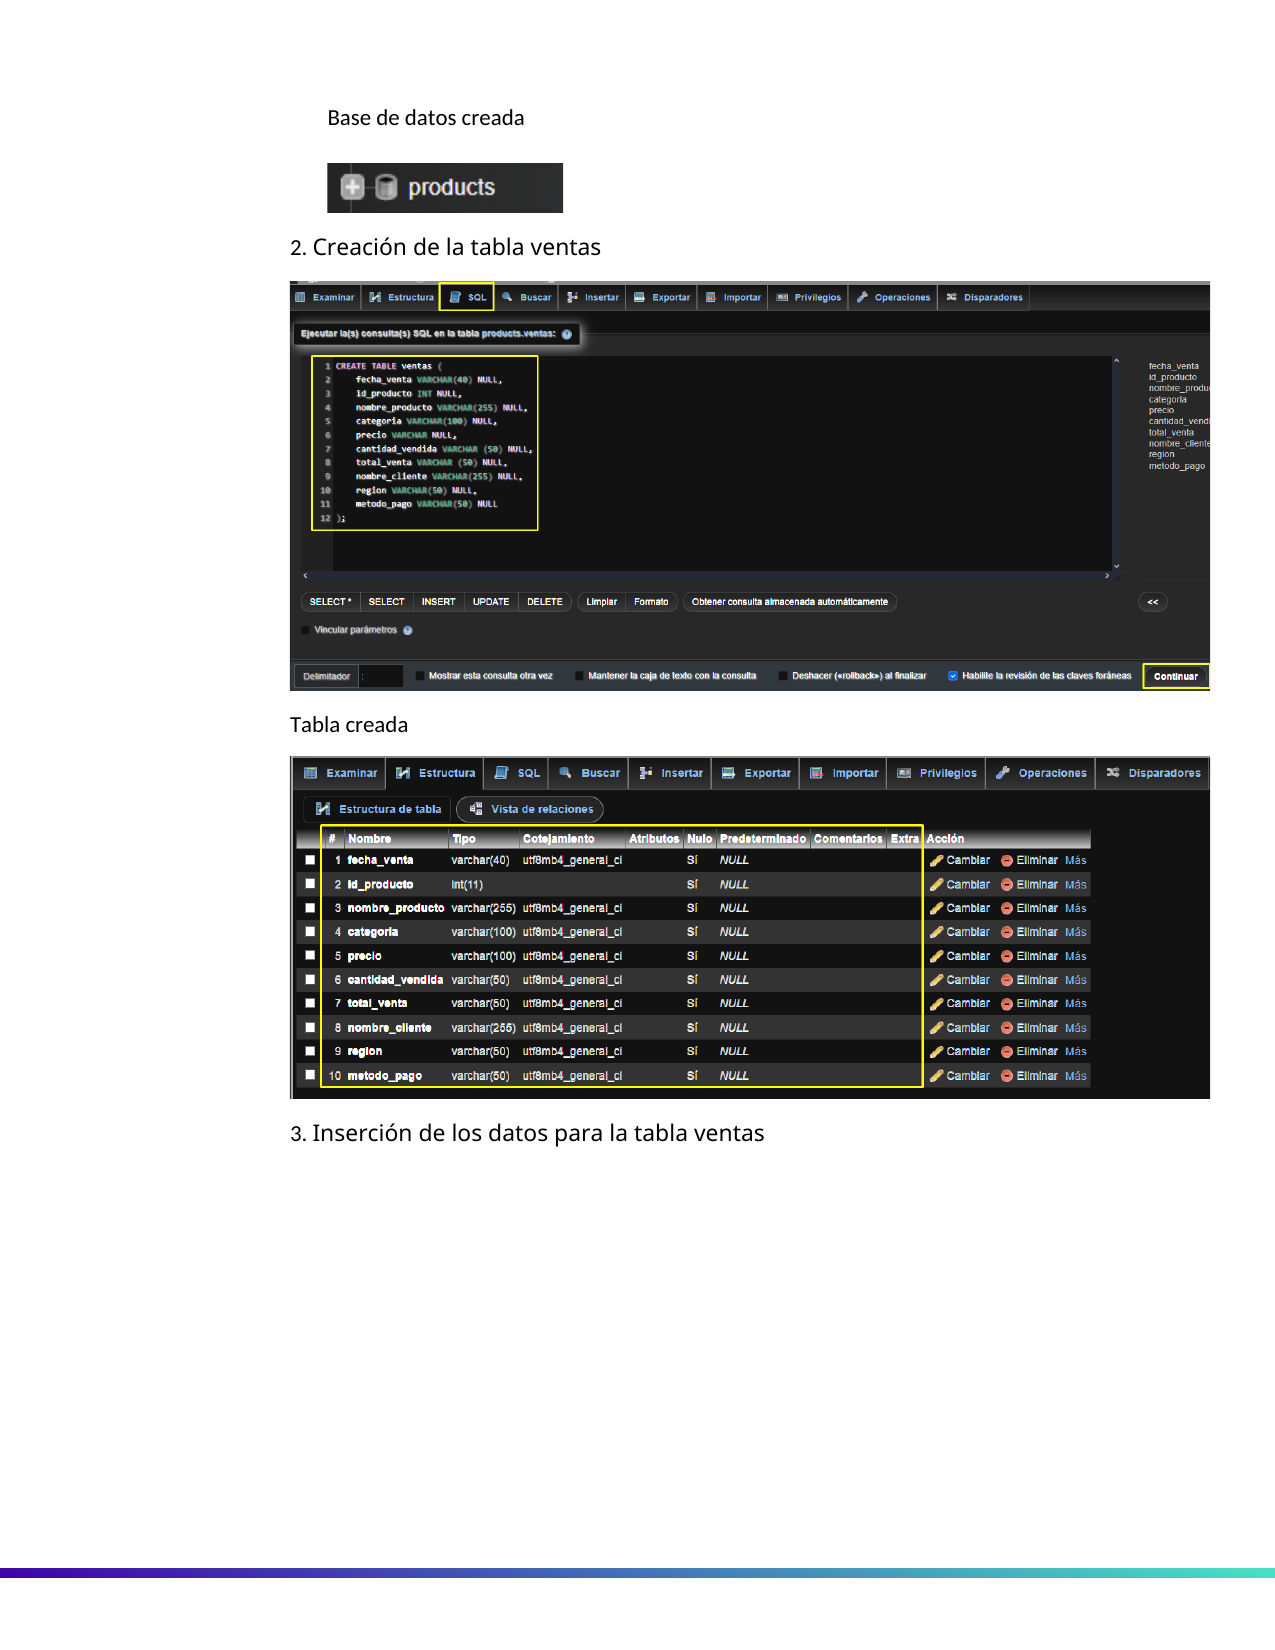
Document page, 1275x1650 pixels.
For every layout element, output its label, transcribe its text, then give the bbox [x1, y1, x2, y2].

list Base de datos creada [327, 103, 1098, 131]
picture [327, 163, 564, 213]
picture [289, 281, 1211, 691]
text 3. Inserción de los datos para la tabla ventas [290, 1117, 1098, 1149]
text 2. Creación de la tabla ventas [290, 231, 1098, 262]
picture [289, 756, 1211, 1099]
text Tabla creada [290, 710, 1098, 738]
